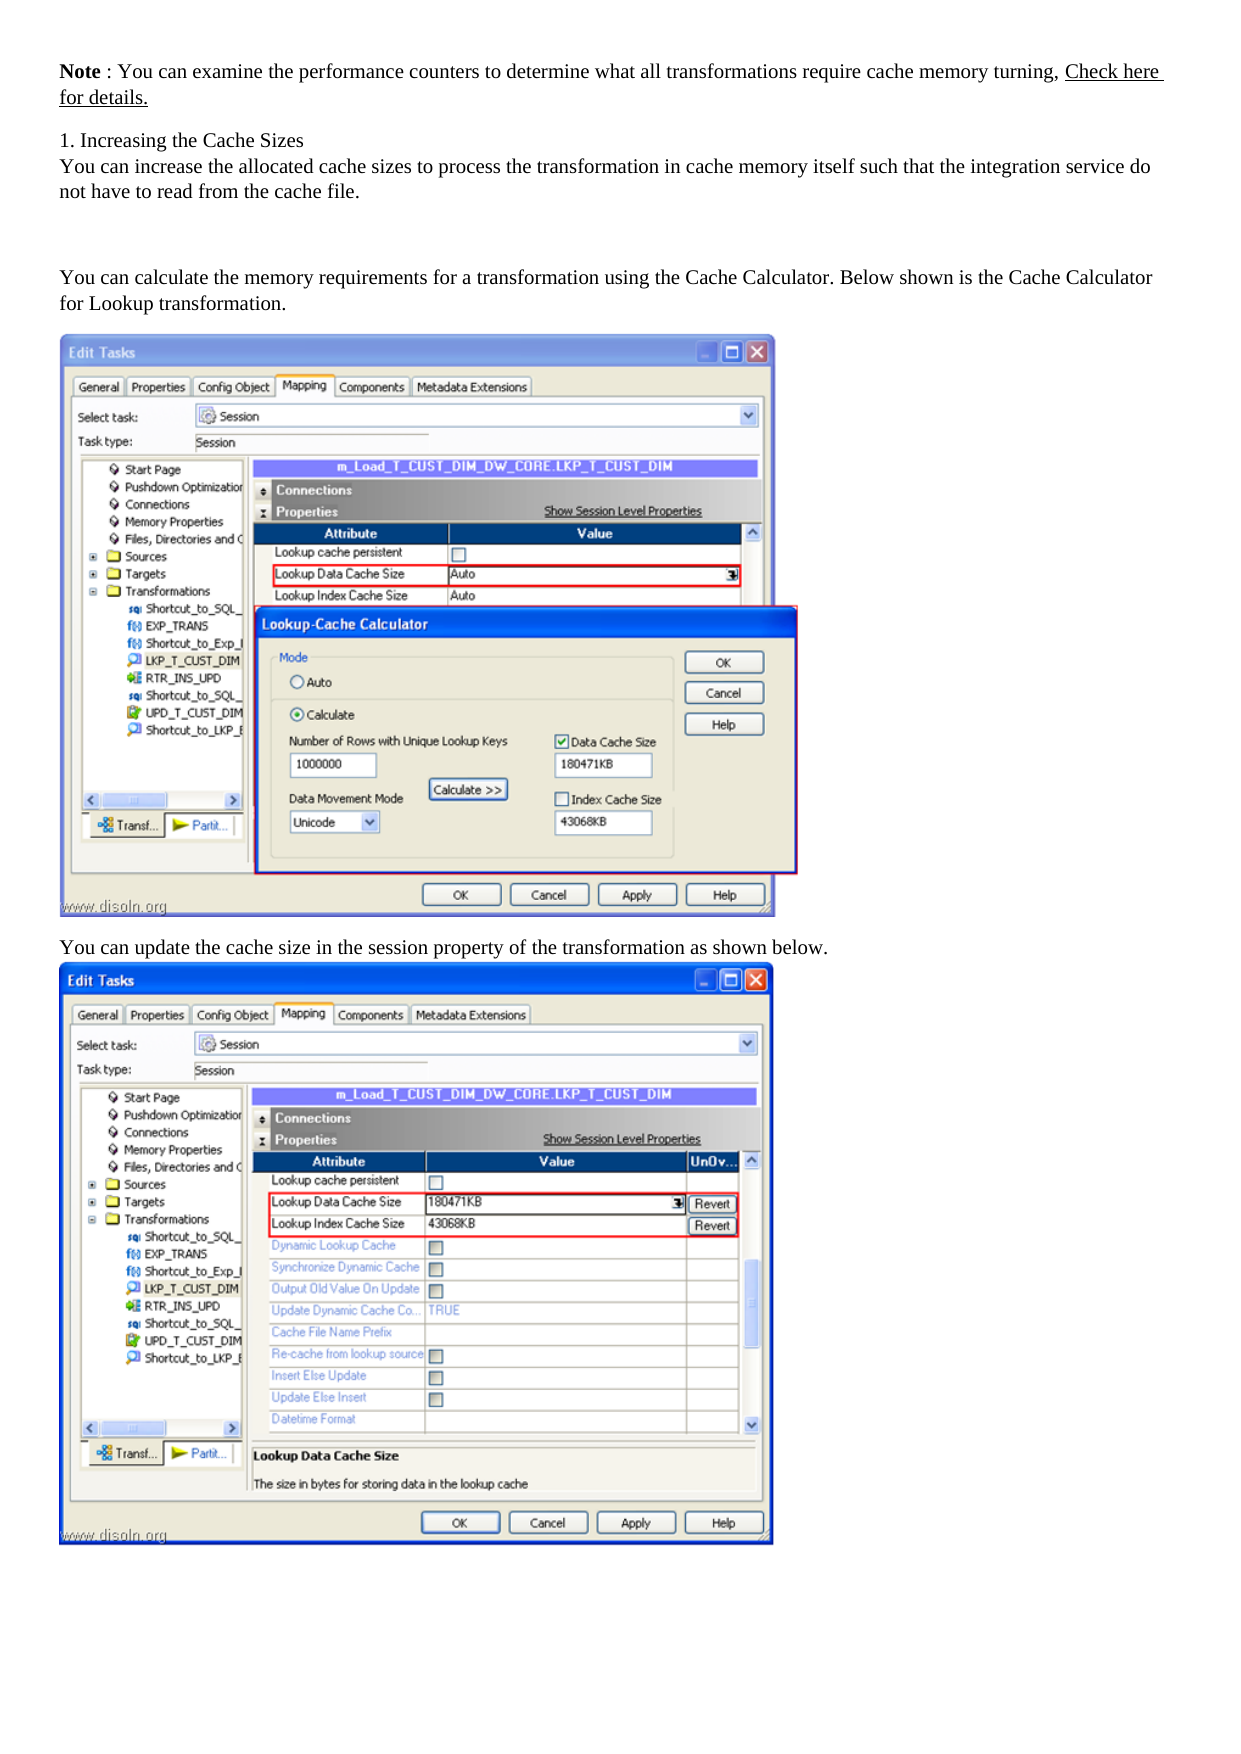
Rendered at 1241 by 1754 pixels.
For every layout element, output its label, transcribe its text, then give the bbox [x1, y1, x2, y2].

text You can increase the allocated cache sizes to process the transformation in cache memory itself such that the integration service do not have to read from the cache file. [59, 153, 1181, 203]
picture [59, 961, 774, 1546]
picture [59, 333, 799, 917]
subtitle 1. Increasing the Cache Sizes [59, 128, 1181, 152]
text You can calculate the memory requirements for a transformation using the Cache Calculator. Below shown is the Cache Calculator for Lookup transformation. [59, 265, 1181, 315]
text Note : You can examine the performance counters to determine what all transformations require cache memory turning, Check here for details. [59, 59, 1181, 109]
